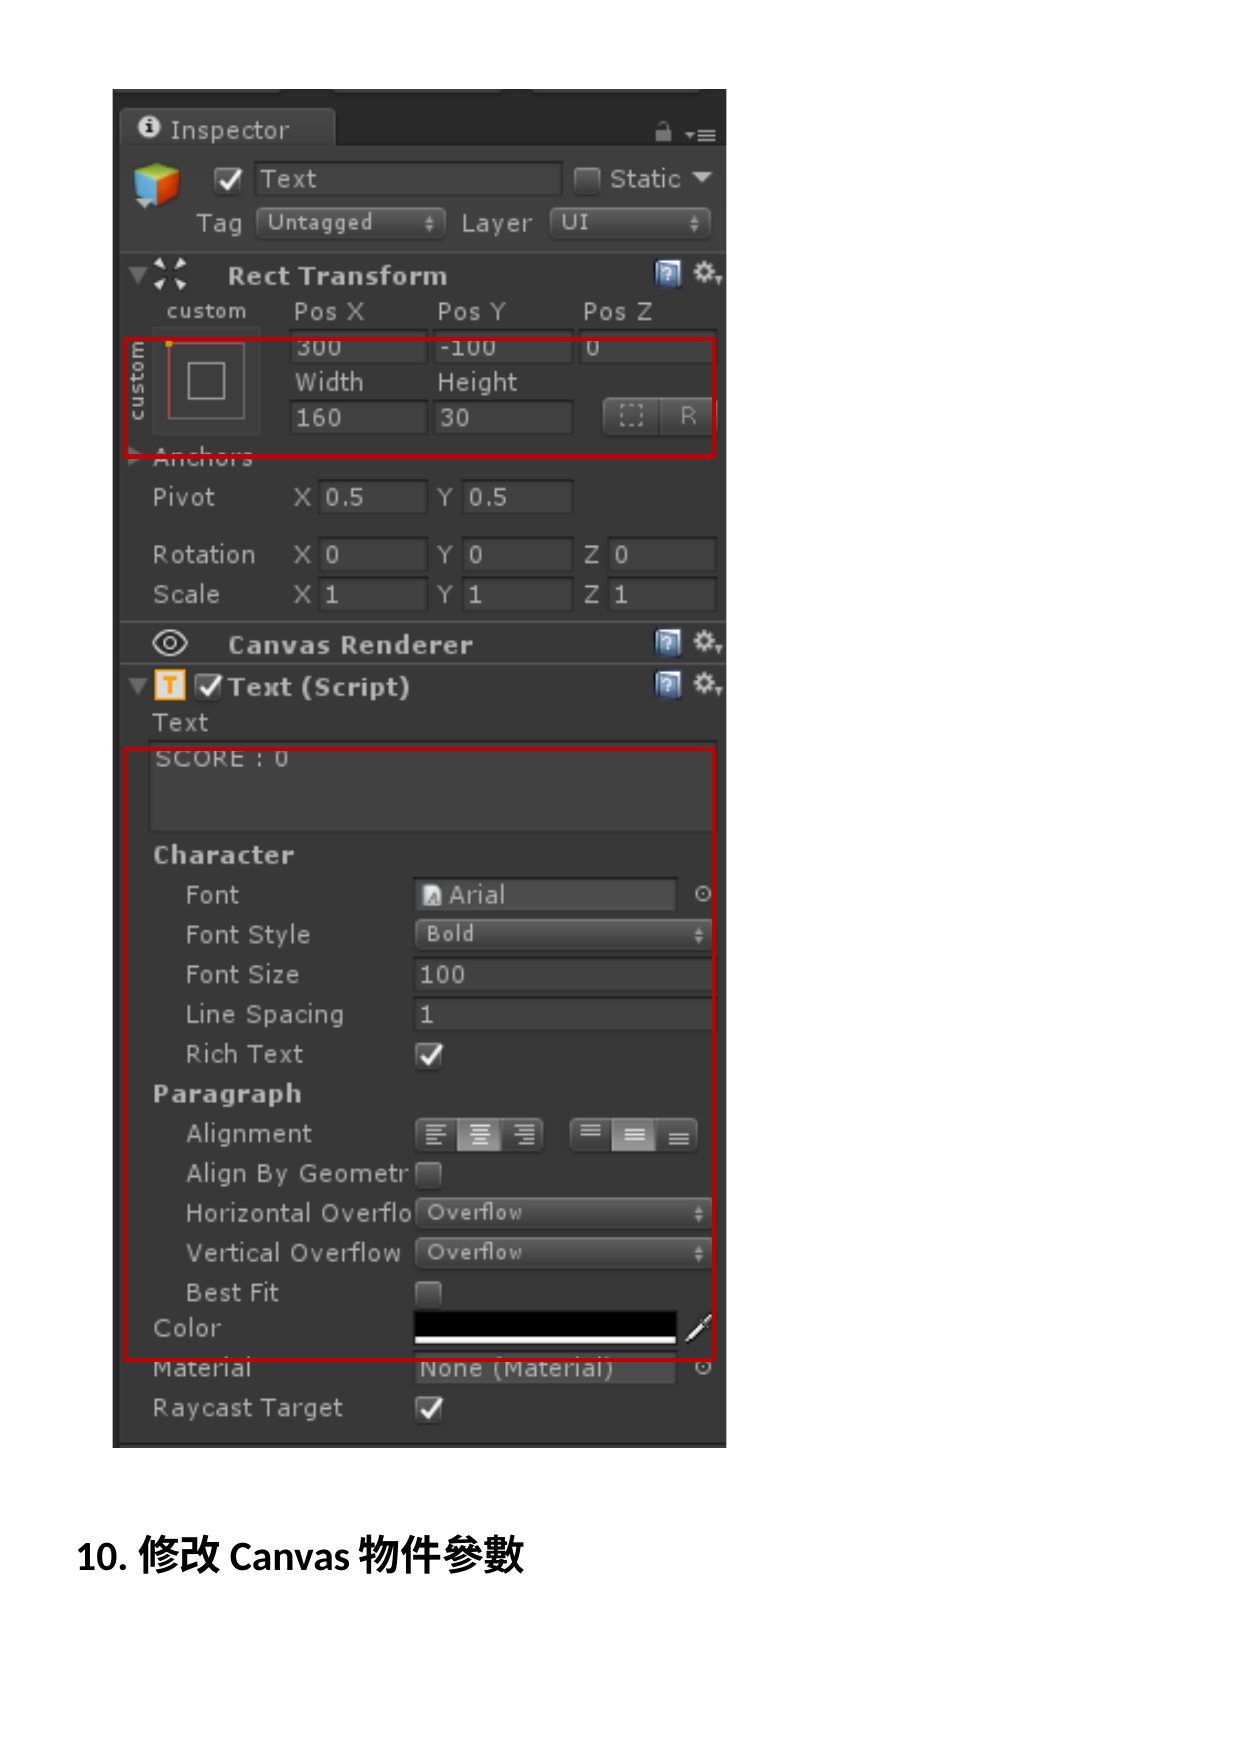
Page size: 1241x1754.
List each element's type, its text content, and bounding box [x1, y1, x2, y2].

text 10. 修改Canvas物件參數 [75, 1514, 1165, 1589]
picture [112, 89, 727, 1448]
